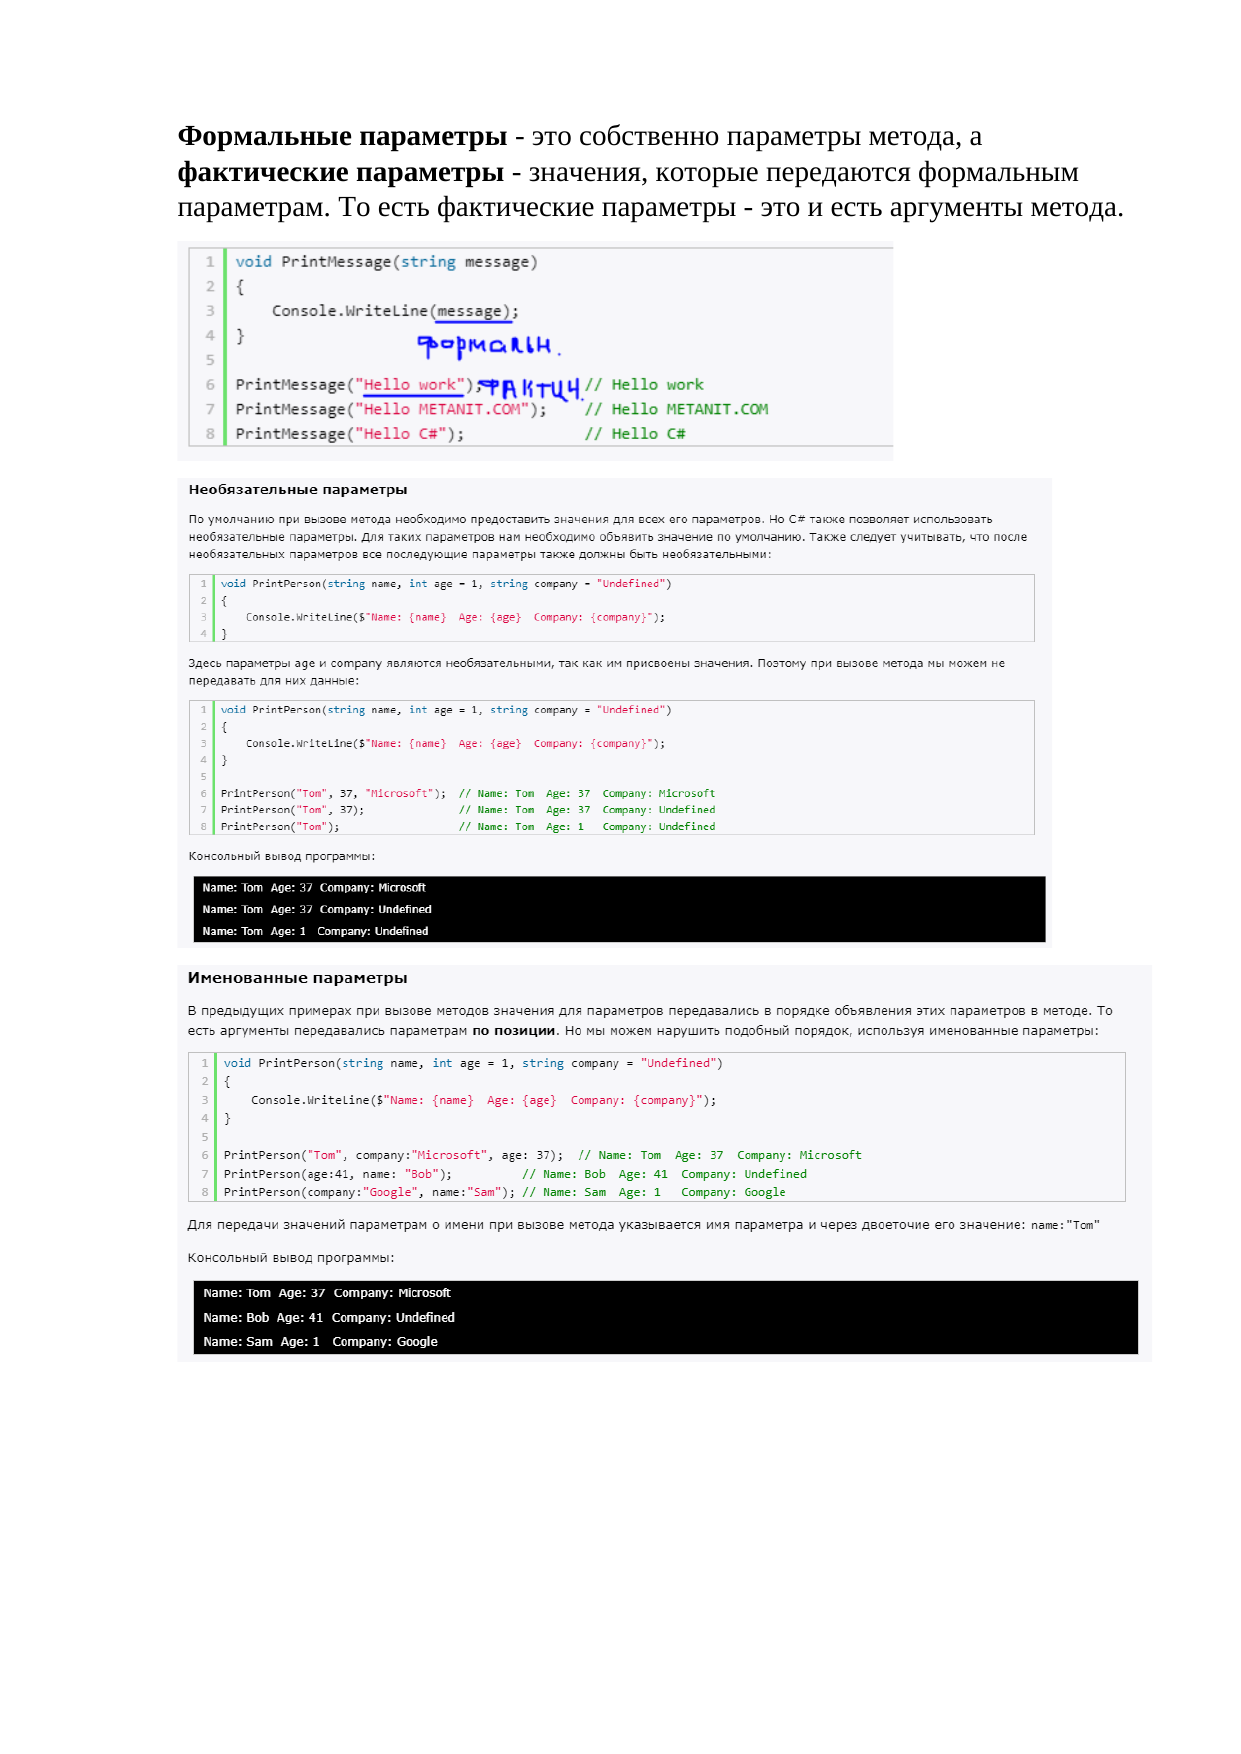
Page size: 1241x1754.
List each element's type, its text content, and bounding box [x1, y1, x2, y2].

picture [177, 241, 894, 461]
picture [177, 965, 1153, 1362]
picture [177, 478, 1053, 948]
text Формальные параметры - это собственно параметры метода, а фактические параметры - значения, которые передаются формальным параметрам. То есть фактические параметры - это и есть аргументы метода. [177, 118, 1152, 223]
